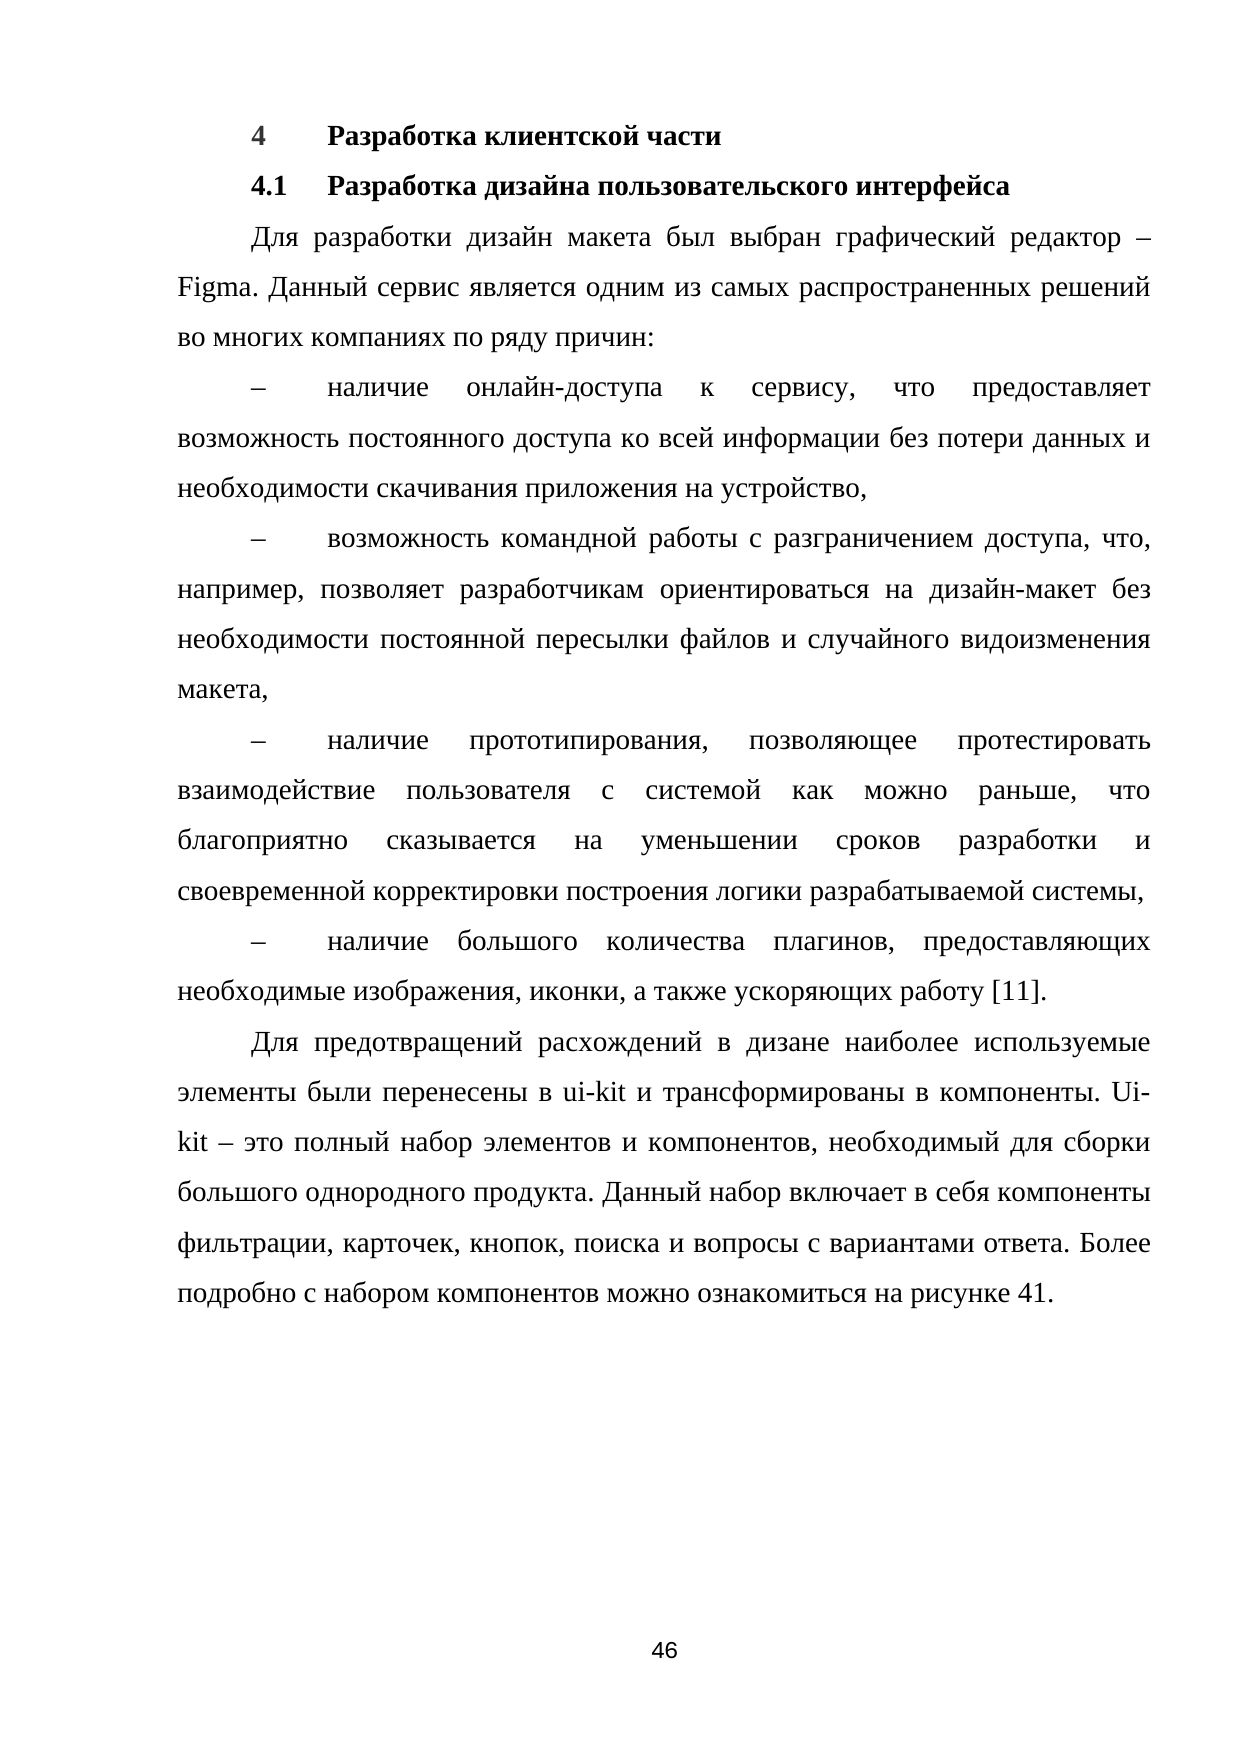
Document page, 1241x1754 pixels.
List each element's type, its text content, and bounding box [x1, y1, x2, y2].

list наличие онлайн-доступа к сервису, что предоставляет возможность постоянного доступа ко всей информации без потери данных и необходимости скачивания приложения на устройство, [177, 369, 1152, 504]
text Для предотвращений расхождений в дизане наиболее используемые элементы были перенесены в ui-kit и трансформированы в компоненты. Ui-kit – это полный набор элементов и компонентов, необходимый для сборки большого однородного продукта. Данный набор включает в себя компоненты фильтрации, карточек, кнопок, поиска и вопросы с вариантами ответа. Более подробно с набором компонентов можно ознакомиться на рисунке 41. [177, 1024, 1152, 1309]
list возможность командной работы с разграничением доступа, что, например, позволяет разработчикам ориентироваться на дизайн-макет без необходимости постоянной пересылки файлов и случайного видоизменения макета, [177, 521, 1152, 705]
list наличие большого количества плагинов, предоставляющих необходимые изображения, иконки, а также ускоряющих работу [11]. [177, 923, 1152, 1007]
subtitle Разработка клиентской части [177, 118, 1152, 152]
text Для разработки дизайн макета был выбран графический редактор – Figma. Данный сервис является одним из самых распространенных решений во многих компаниях по ряду причин: [177, 219, 1152, 353]
list наличие прототипирования, позволяющее протестировать взаимодействие пользователя с системой как можно раньше, что благоприятно сказывается на уменьшении сроков разработки и своевременной корректировки построения логики разрабатываемой системы, [177, 722, 1152, 906]
subtitle Разработка дизайна пользовательского интерфейса [177, 168, 1152, 202]
